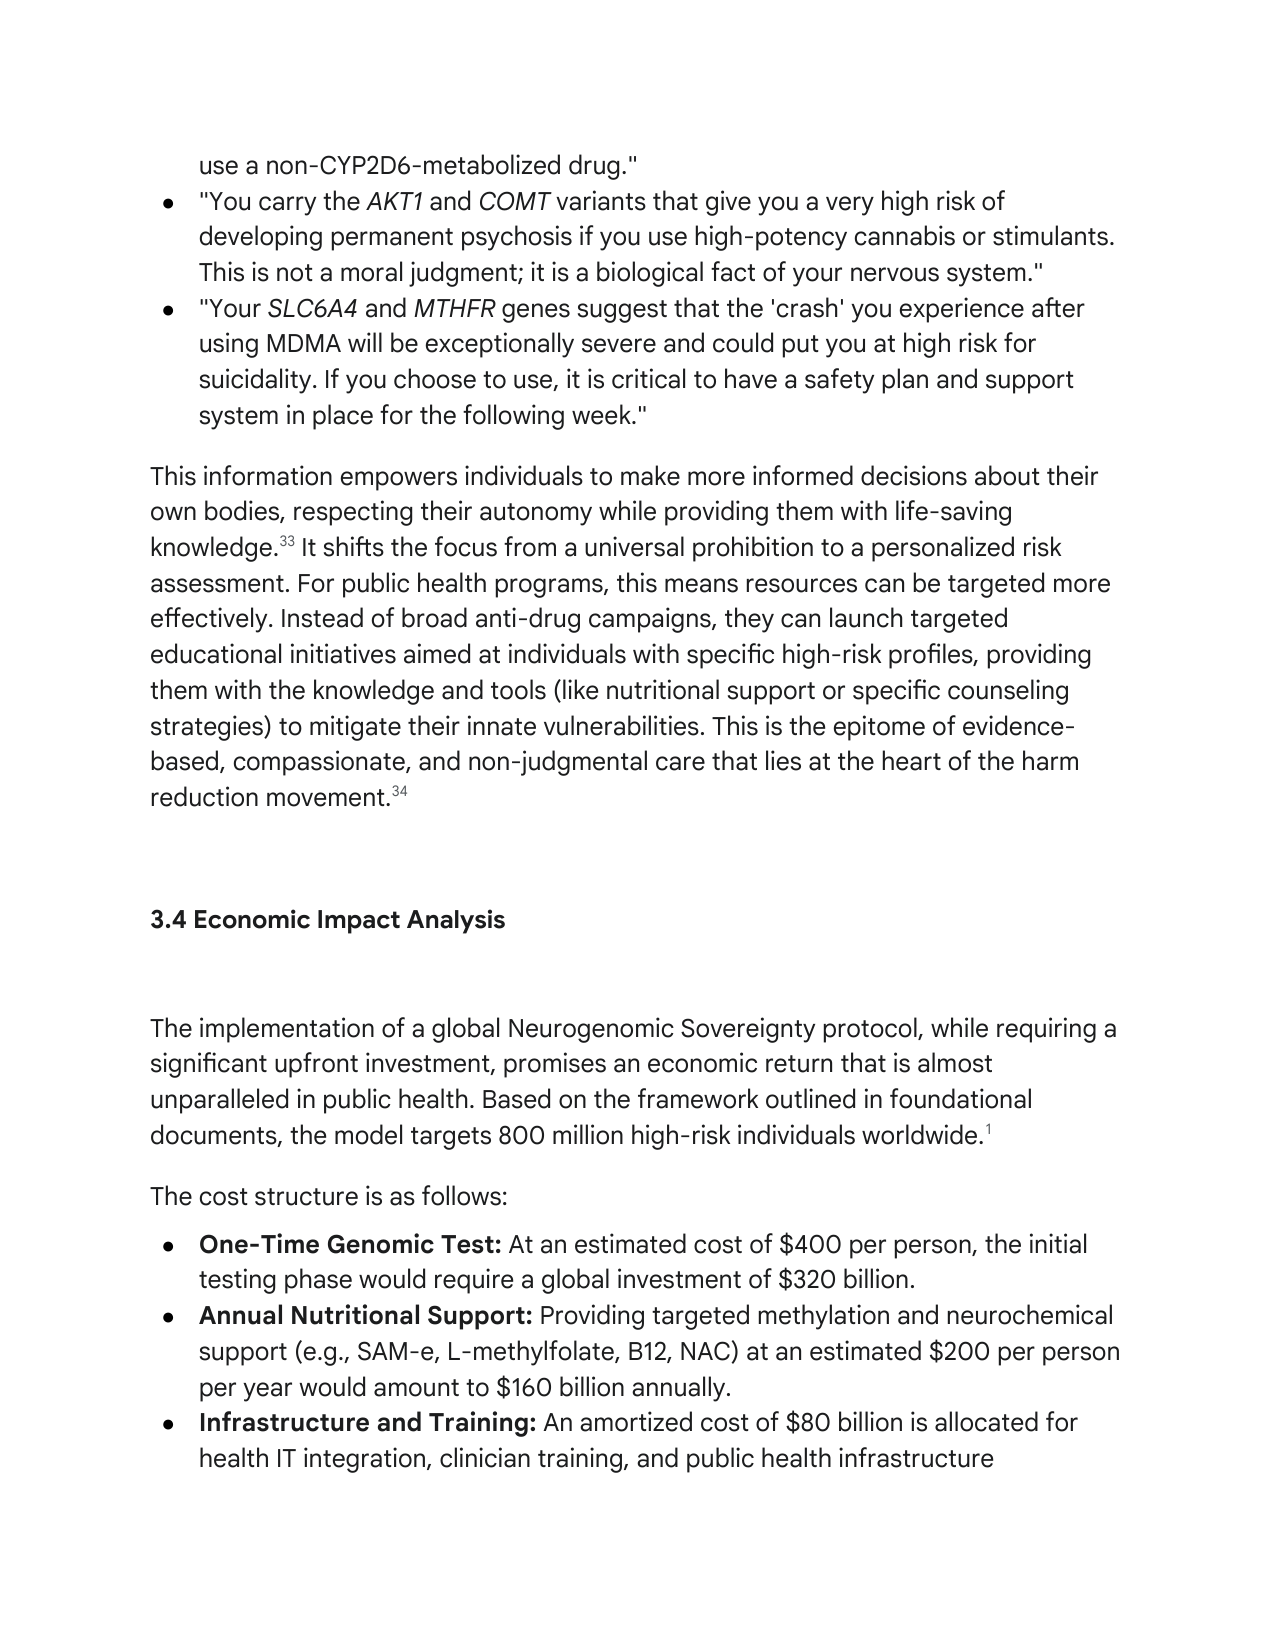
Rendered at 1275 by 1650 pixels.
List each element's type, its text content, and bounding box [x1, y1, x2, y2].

text The implementation of a global Neurogenomic Sovereignty protocol, while requiring a significant upfront investment, promises an economic return that is almost unparalleled in public health. Based on the framework outlined in foundational documents, the model targets 800 million high-risk individuals worldwide.1 [150, 1013, 1125, 1151]
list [161, 1408, 1125, 1475]
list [161, 150, 1125, 181]
list "You carry the AKT1 and COMT variants that give you a very high risk of developing permanent psychosis if you use high-potency cannabis or stimulants. This is not a moral judgment; it is a biological fact of your nervous system." [161, 186, 1125, 288]
list "Your SLC6A4 and MTHFR genes suggest that the 'crash' you experience after using MDMA will be exceptionally severe and could put you at high risk for suicidality. If you choose to use, it is critical to have a safety plan and support system in place for the following week." [161, 293, 1125, 431]
text This information empowers individuals to make more informed decisions about their own bodies, respecting their autonomy while providing them with life-saving knowledge.33 It shifts the focus from a universal prohibition to a personalized risk assessment. For public health programs, this means resources can be targeted more effectively. Instead of broad anti-drug campaigns, they can launch targeted educational initiatives aimed at individuals with specific high-risk profiles, providing them with the knowledge and tools (like nutritional support or specific counseling strategies) to mitigate their innate vulnerabilities. This is the epitome of evidence-based, compassionate, and non-judgmental care that lies at the heart of the harm reduction movement.34 [150, 461, 1125, 814]
list Annual Nutritional Support: Providing targeted methylation and neurochemical support (e.g., SAM-e, L-methylfolate, B12, NAC) at an estimated $200 per person per year would amount to $160 billion annually. [161, 1300, 1125, 1403]
text The cost structure is as follows: [150, 1181, 1125, 1212]
list One-Time Genomic Test: At an estimated cost of $400 per person, the initial testing phase would require a global investment of $320 billion. [161, 1229, 1125, 1296]
subtitle 3.4 Economic Impact Analysis [150, 904, 1125, 935]
